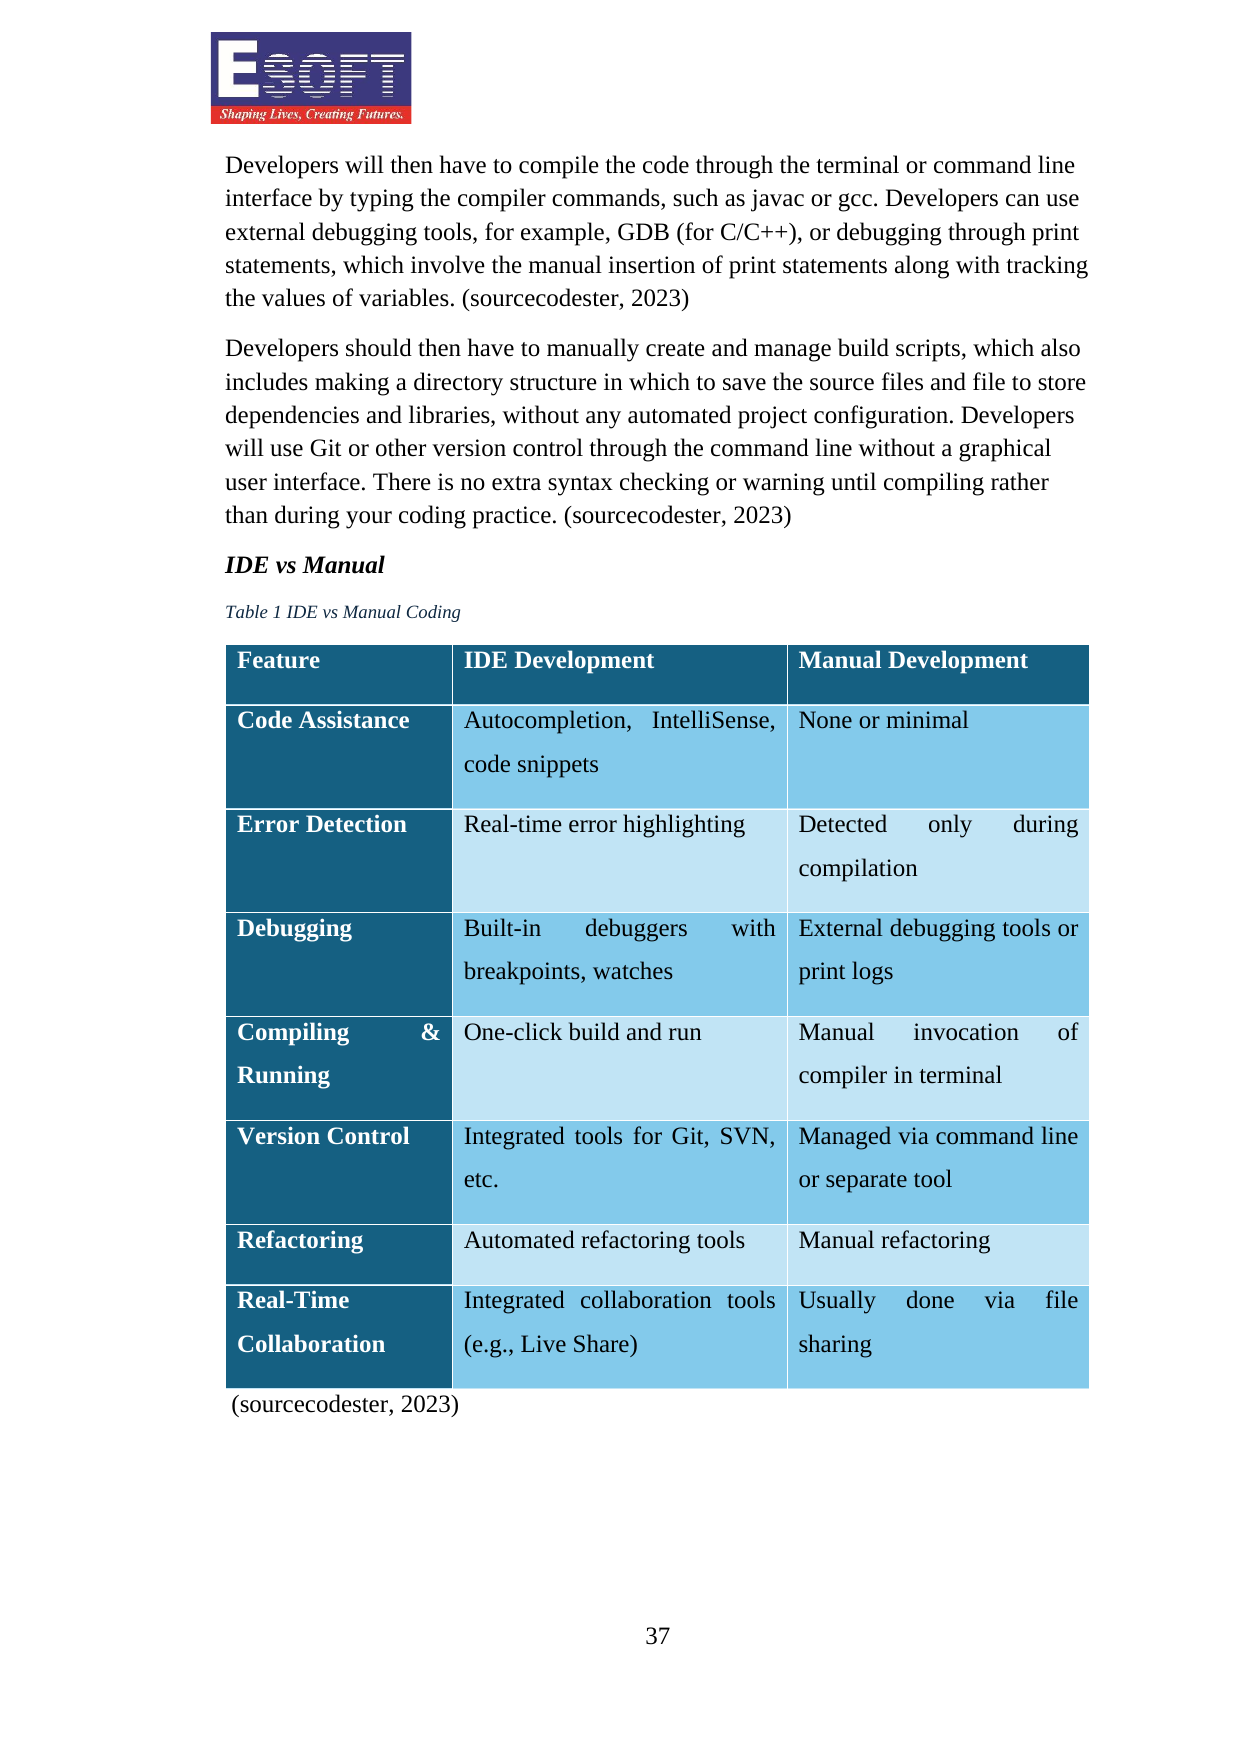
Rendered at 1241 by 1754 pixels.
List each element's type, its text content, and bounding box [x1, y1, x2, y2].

table_cell Automated refactoring tools [453, 1225, 787, 1284]
table_cell Real-Time Collaboration [226, 1286, 452, 1388]
table_cell One-click build and run [453, 1017, 787, 1120]
table_cell Compiling & Running [226, 1017, 452, 1120]
table_cell Real-time error highlighting [453, 810, 787, 912]
table_cell Usually done via file sharing [788, 1286, 1089, 1388]
table_cell Integrated collaboration tools (e.g., Live Share) [453, 1286, 787, 1388]
table_cell Built-in debuggers with breakpoints, watches [453, 913, 787, 1016]
table_cell Version Control [226, 1121, 452, 1224]
table_cell External debugging tools or print logs [788, 913, 1089, 1016]
table_cell Detected only during compilation [788, 810, 1089, 912]
table_cell Manual invocation of compiler in terminal [788, 1017, 1089, 1120]
table_header Manual Development [788, 645, 1089, 704]
text Table 1 IDE vs Manual Coding [225, 601, 1090, 623]
text Developers should then have to manually create and manage build scripts, which also includes making a directory structure in which to save the source files and file to store dependencies and libraries, without any automated project configuration. Developers will use Git or other version control through the command line without a graphical user interface. There is no extra syntax checking or warning until compiling rather than during your coding practice. [225, 333, 1090, 529]
table_cell None or minimal [788, 706, 1089, 808]
table_cell Manual refactoring [788, 1225, 1089, 1284]
table_header IDE Development [453, 645, 787, 704]
table_cell Error Detection [226, 810, 452, 912]
table_cell Refactoring [226, 1225, 452, 1284]
table_cell Debugging [226, 913, 452, 1016]
picture [210, 32, 412, 124]
table_cell Integrated tools for Git, SVN, etc. [453, 1121, 787, 1224]
table_cell Managed via command line or separate tool [788, 1121, 1089, 1224]
subtitle IDE vs Manual [225, 550, 1090, 579]
text Developers will then have to compile the code through the terminal or command line interface by typing the compiler commands, such as javac or gcc. Developers can use external debugging tools, for example, GDB (for C/C++), or debugging through print statements, which involve the manual insertion of print statements along with tracking the values of variables. [225, 150, 1090, 312]
table_cell Autocompletion, IntelliSense, code snippets [453, 706, 787, 808]
table_cell Code Assistance [226, 706, 452, 808]
table_header Feature [226, 645, 452, 704]
